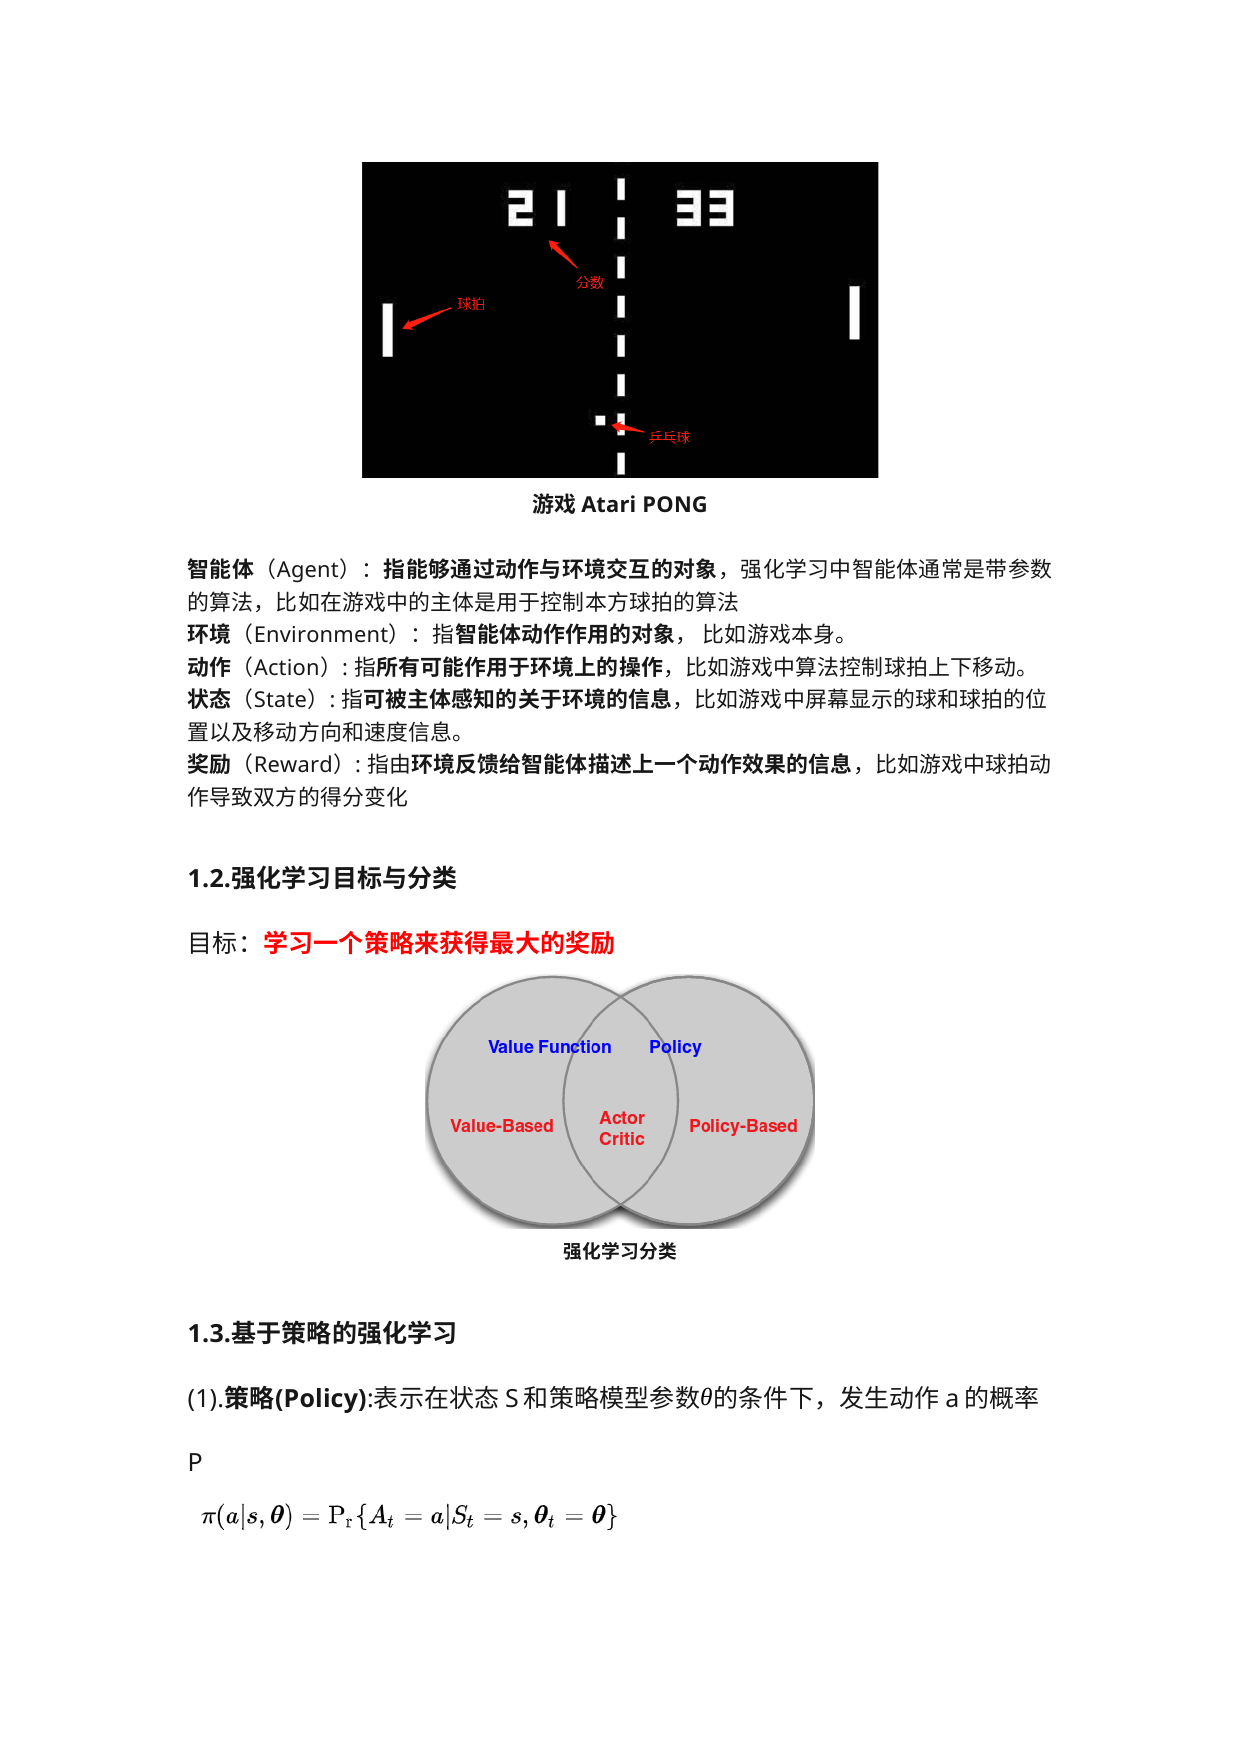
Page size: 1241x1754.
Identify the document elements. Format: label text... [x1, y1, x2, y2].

picture [425, 974, 815, 1229]
picture [187, 1494, 626, 1536]
text 1.3.基于策略的强化学习 [187, 1299, 1053, 1364]
text 1.2.强化学习目标与分类 [187, 844, 1053, 909]
text 目标：学习一个策略来获得最大的奖励 [187, 909, 1053, 974]
text (1).策略(Policy):表示在状态S和策略模型参数的条件下，发生动作a的概率P [187, 1364, 1053, 1494]
text 环境（Environment）：指智能体动作作用的对象， 比如游戏本身。 [187, 617, 1053, 649]
picture [361, 162, 879, 478]
text 状态（State）: 指可被主体感知的关于环境的信息，比如游戏中屏幕显示的球和球拍的位置以及移动方向和速度信息。 [187, 682, 1053, 747]
text 强化学习分类 [187, 1234, 1053, 1267]
text 智能体（Agent）：指能够通过动作与环境交互的对象，强化学习中智能体通常是带参数的算法，比如在游戏中的主体是用于控制本方球拍的算法 [187, 552, 1053, 617]
text 游戏Atari PONG [187, 487, 1053, 519]
text 动作（Action）: 指所有可能作用于环境上的操作，比如游戏中算法控制球拍上下移动。 [187, 649, 1053, 682]
text 奖励（Reward）: 指由环境反馈给智能体描述上一个动作效果的信息，比如游戏中球拍动作导致双方的得分变化 [187, 747, 1053, 812]
